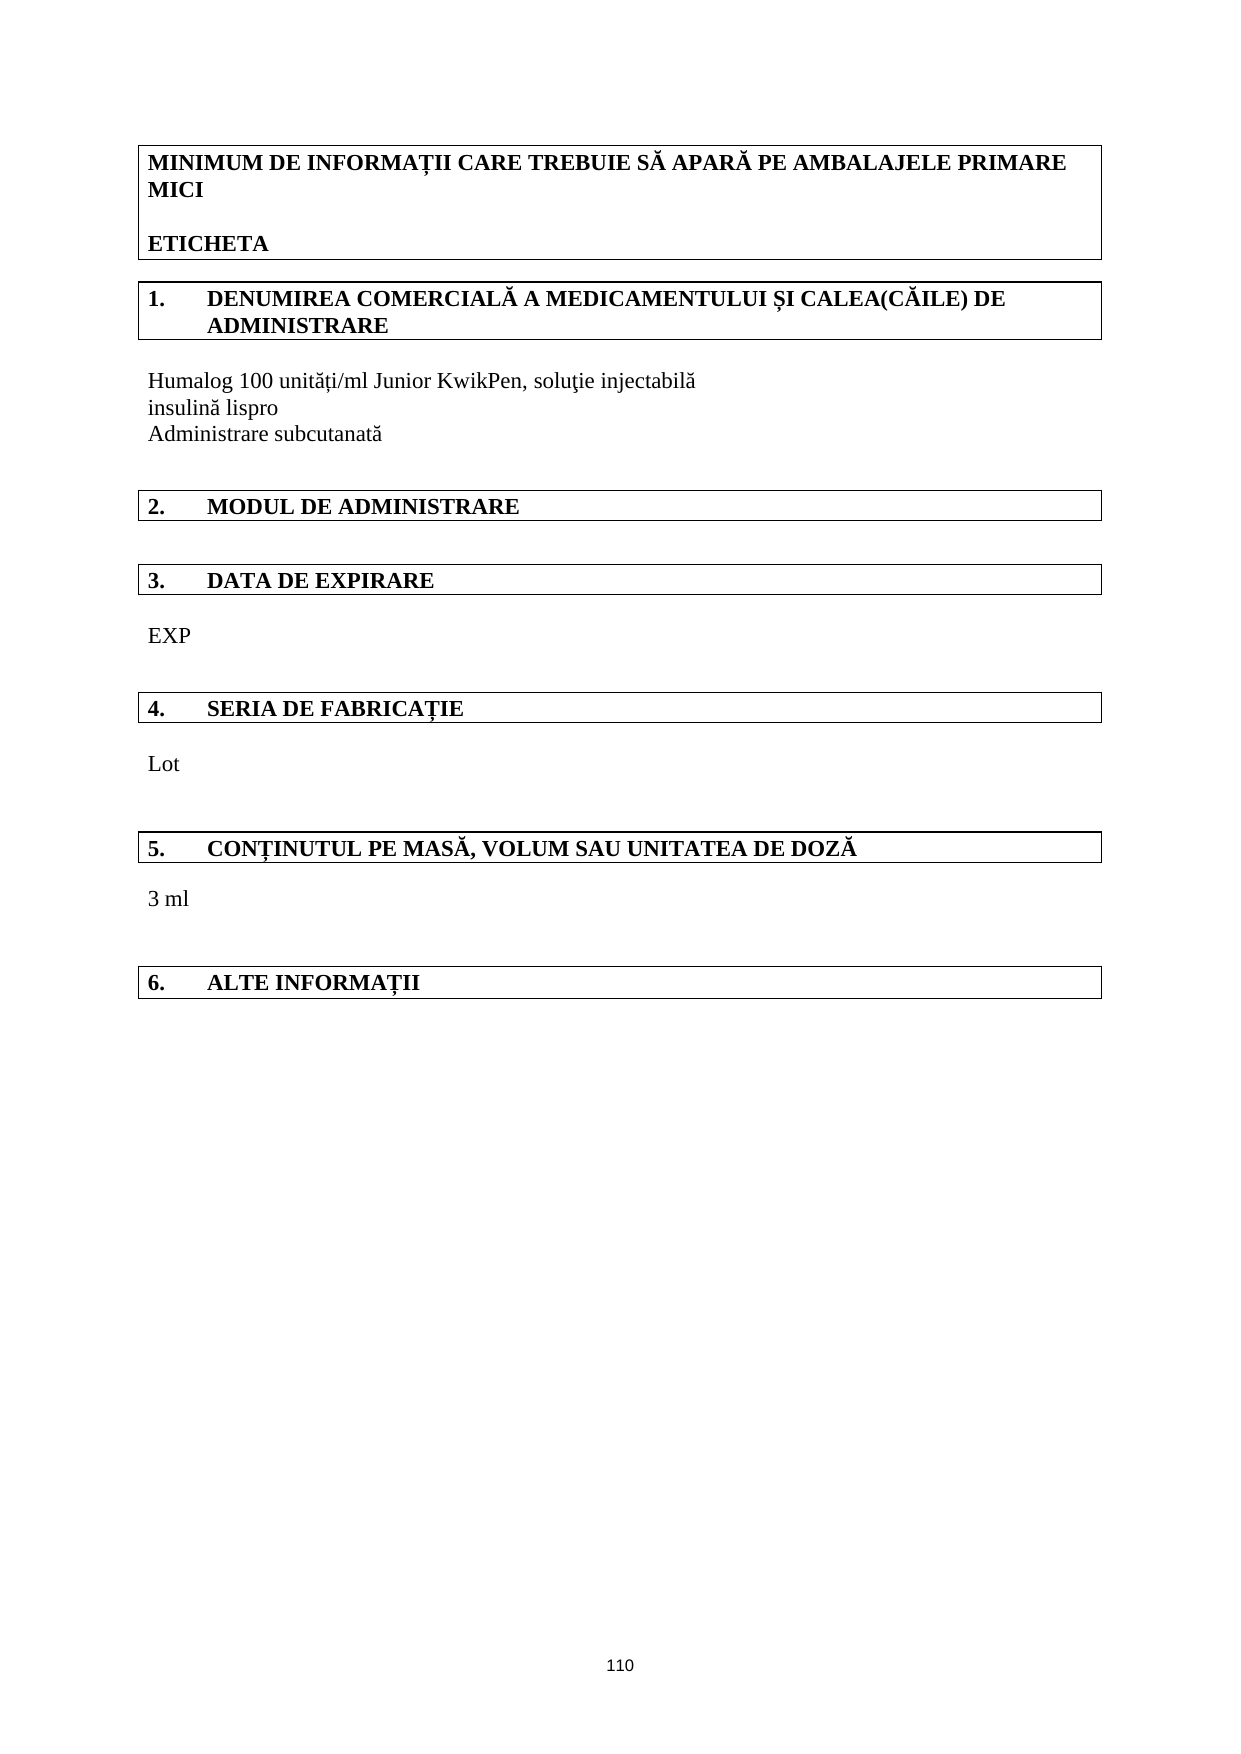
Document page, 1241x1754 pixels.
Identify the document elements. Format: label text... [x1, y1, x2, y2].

text 3 ml [148, 884, 1092, 911]
text 2. MODUL DE ADMINISTRARE [139, 491, 1101, 520]
text Lot [148, 750, 1081, 777]
text 1. DENUMIREA COMERCIALĂ A MEDICAMENTULUI ȘI CALEA(CĂILE) DE ADMINISTRARE [139, 283, 1101, 339]
text 5. CONȚINUTUL PE MASĂ, VOLUM SAU UNITATEA DE DOZĂ [139, 833, 1101, 862]
text 6. ALTE INFORMAȚII [139, 967, 1101, 998]
text 3. DATA DE EXPIRARE [139, 565, 1101, 594]
text MINIMUM DE INFORMAȚII CARE TREBUIE SĂ APARĂ PE AMBALAJELE PRIMARE MICI [139, 146, 1101, 202]
text Administrare subcutanată [148, 420, 1092, 447]
text Humalog 100 unități/ml Junior KwikPen, soluţie injectabilă [148, 367, 1092, 394]
text EXP [148, 622, 1092, 649]
text 4. SERIA DE FABRICAȚIE [139, 693, 1101, 722]
text ETICHETA [139, 226, 1101, 259]
text insulină lispro [148, 394, 1092, 420]
